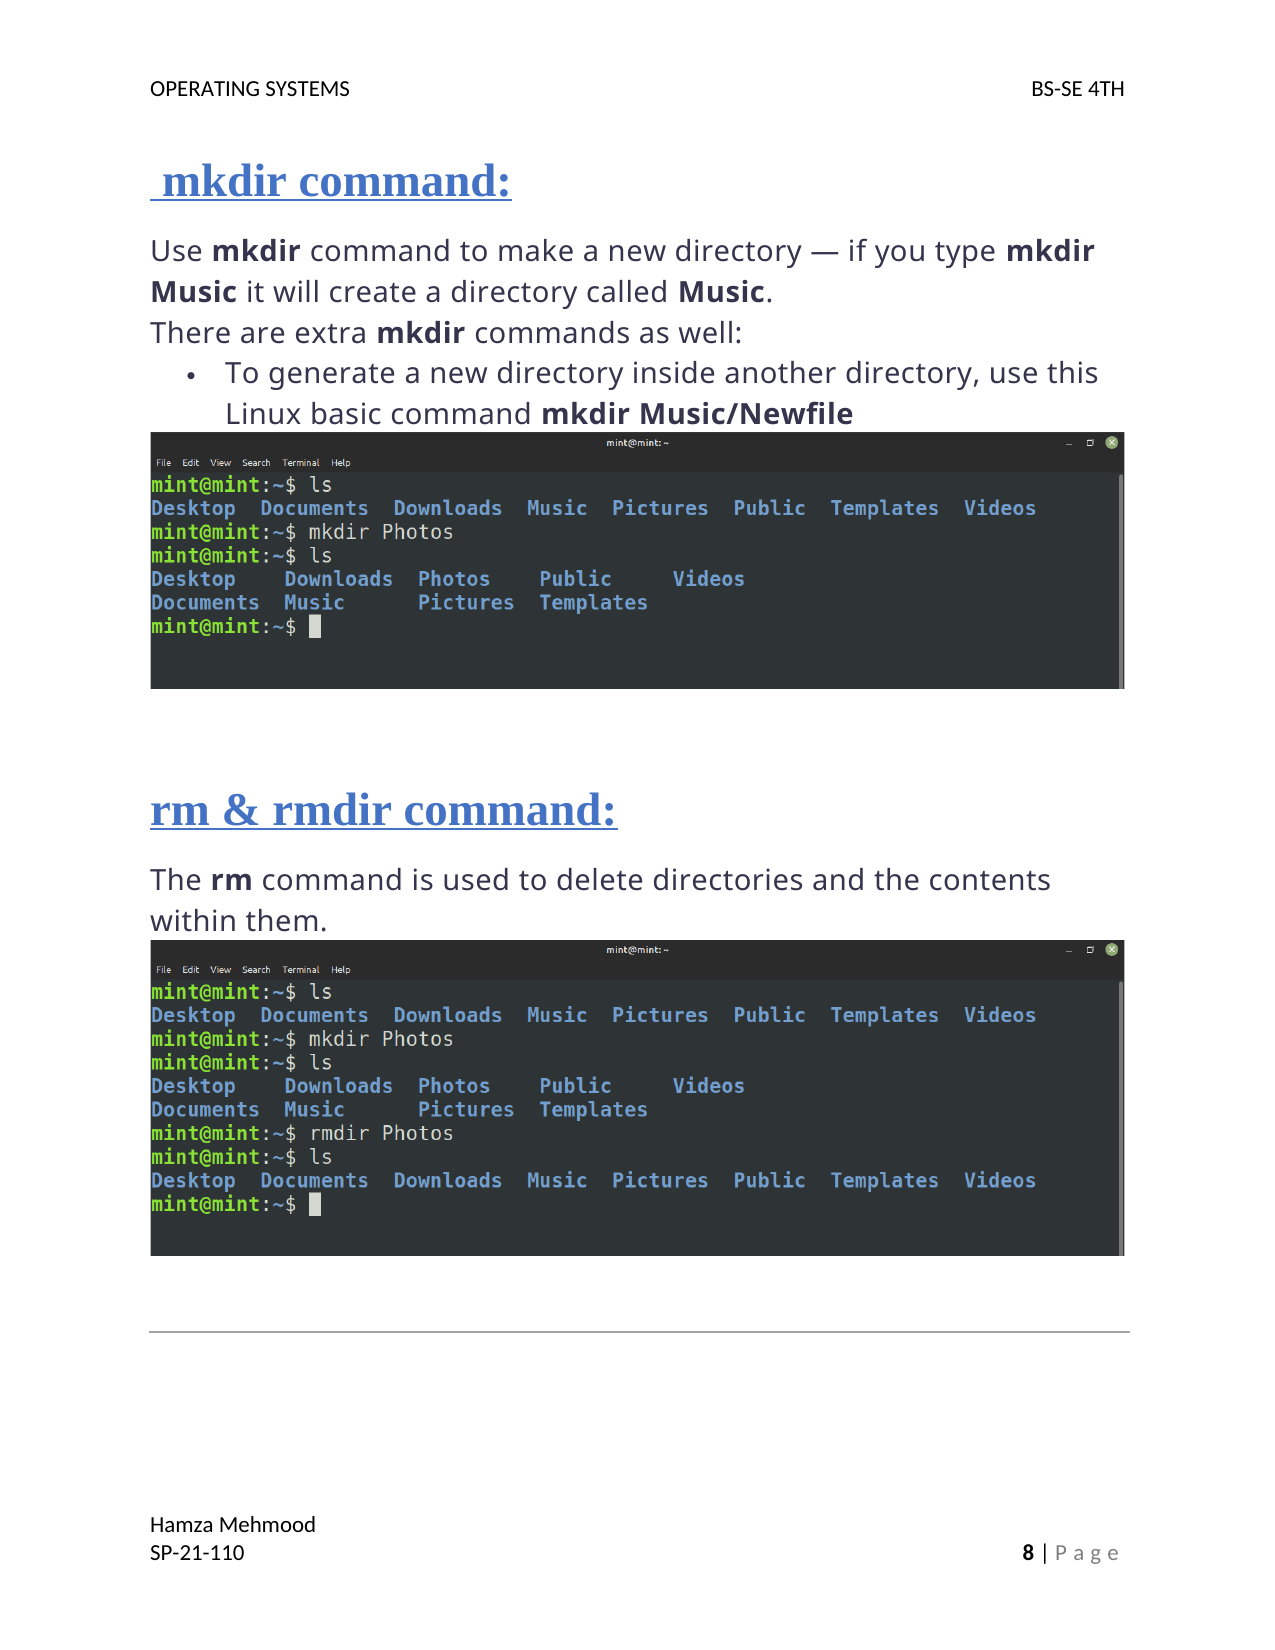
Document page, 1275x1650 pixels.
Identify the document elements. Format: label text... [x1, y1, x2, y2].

subtitle rm & rmdir command: [150, 779, 1125, 835]
list To generate a new directory inside another directory, use this Linux basic command mkdir Music/Newfile [187, 352, 1125, 432]
picture [150, 940, 1125, 1256]
text There are extra mkdir commands as well: [150, 311, 1125, 352]
subtitle mkdir command: [150, 150, 1125, 206]
text Use mkdir command to make a new directory — if you type mkdir Music it will create a directory called Music. [150, 230, 1125, 311]
text The rm command is used to delete directories and the contents within them. [150, 858, 1125, 940]
picture [150, 432, 1125, 689]
